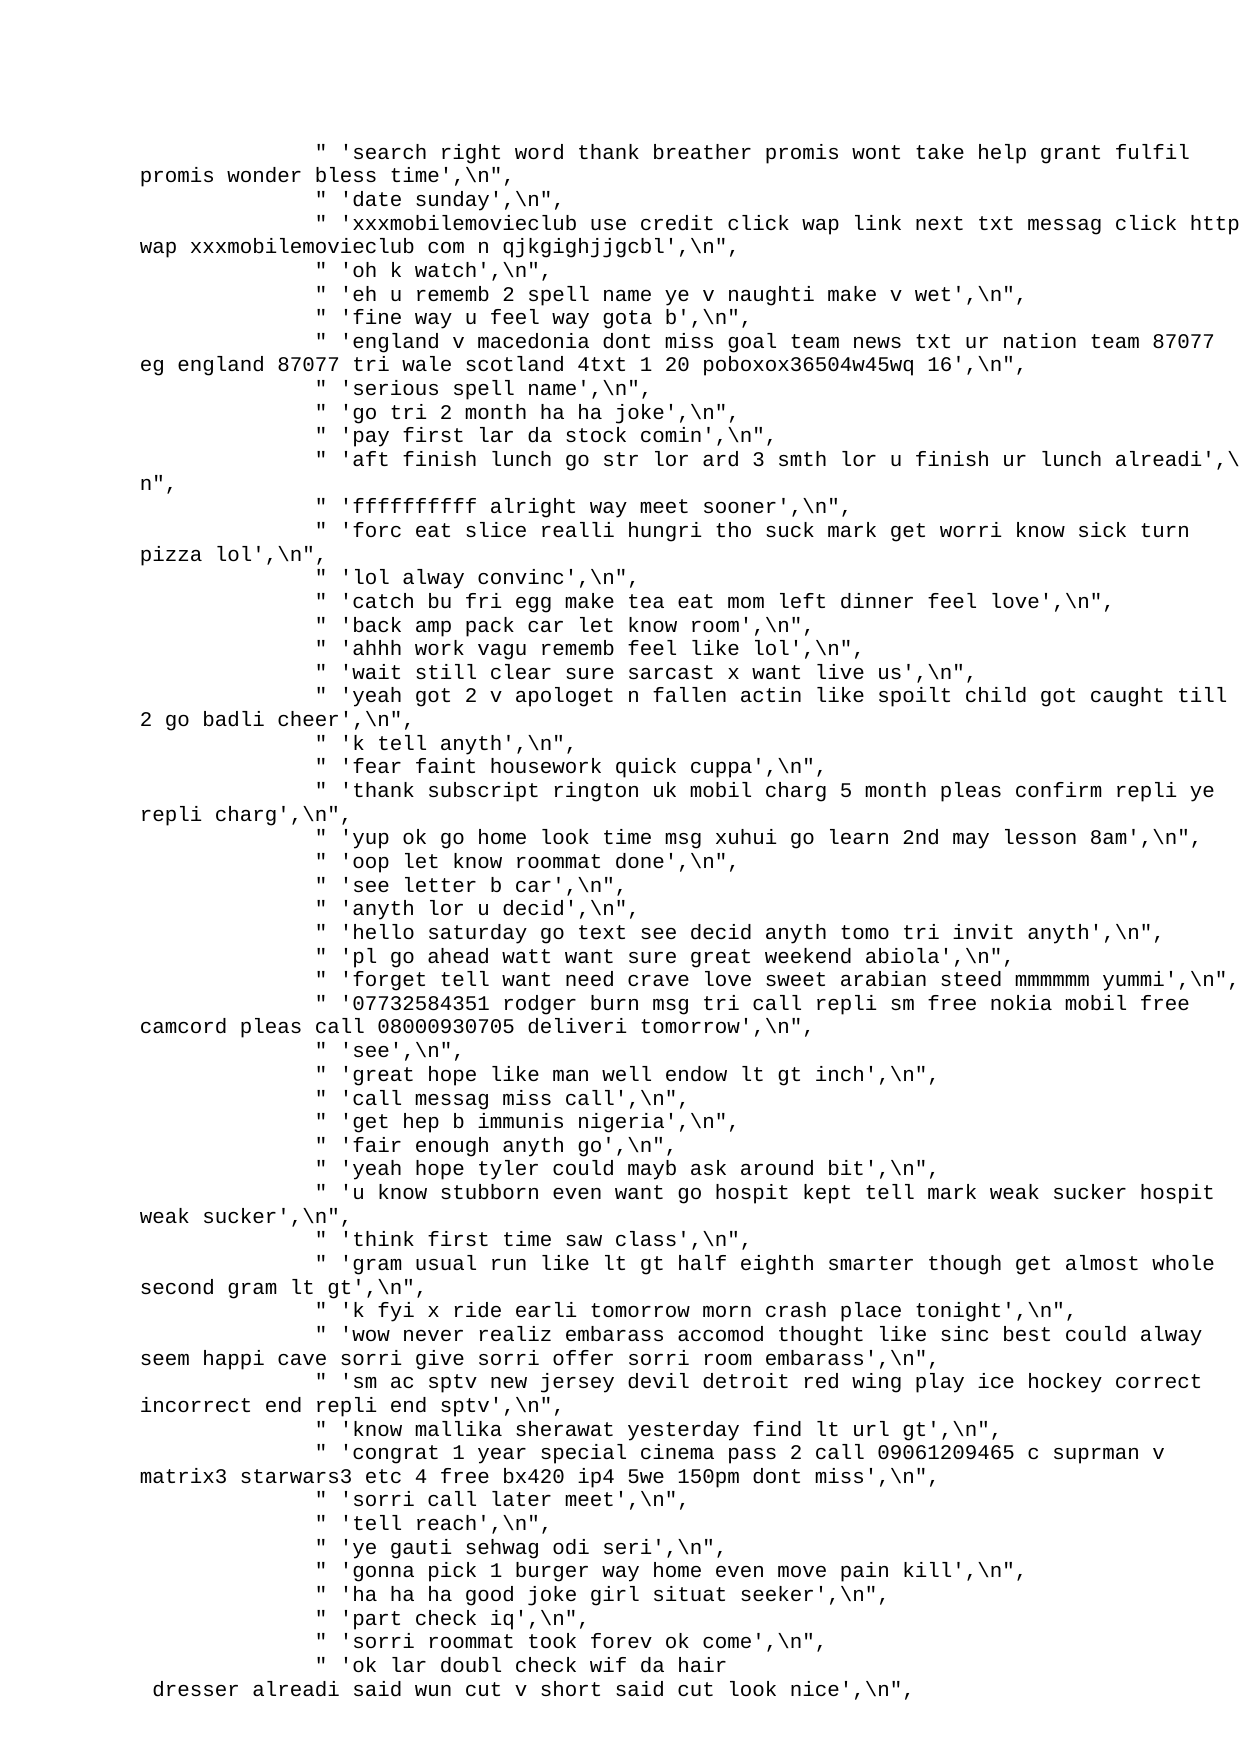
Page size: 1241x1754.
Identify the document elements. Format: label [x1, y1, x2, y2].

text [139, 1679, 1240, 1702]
text [139, 142, 1240, 1679]
